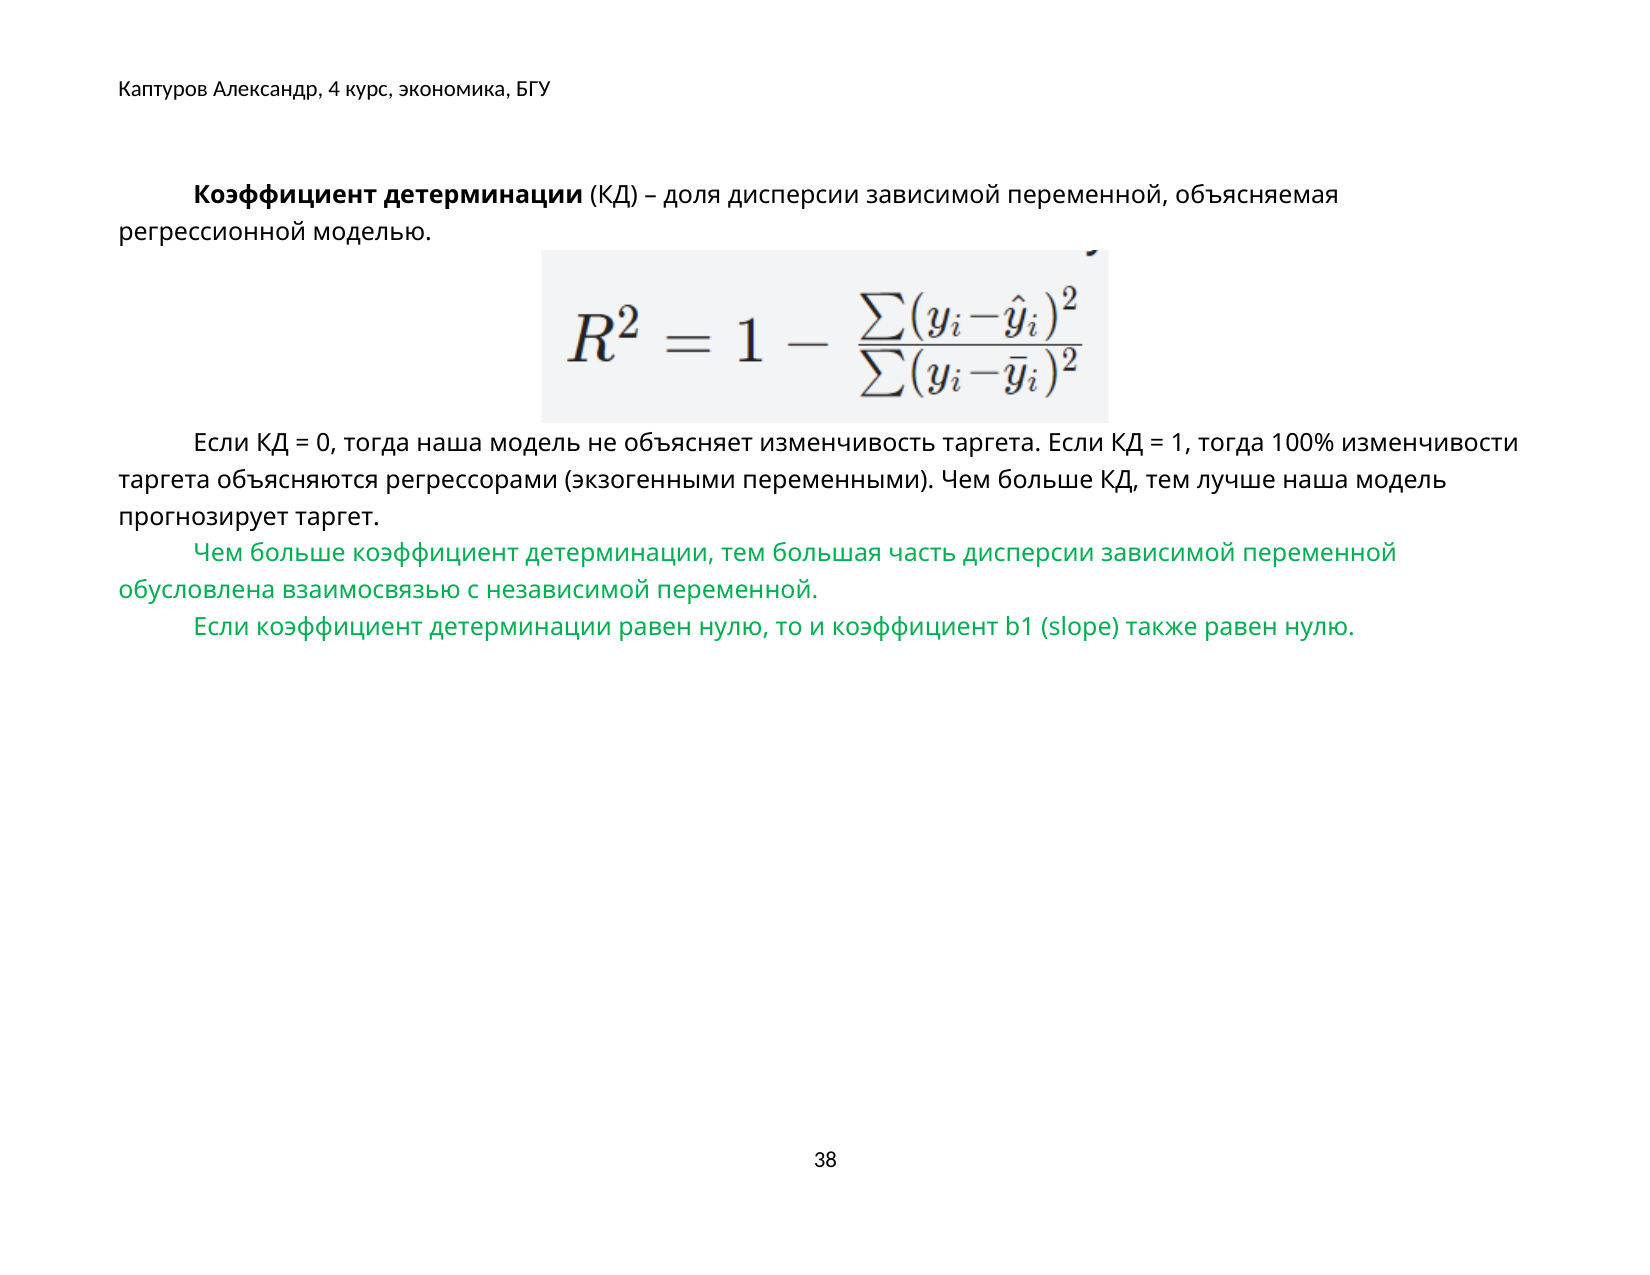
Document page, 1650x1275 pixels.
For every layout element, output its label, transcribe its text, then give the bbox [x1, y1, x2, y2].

text Если КД = 0, тогда наша модель не объясняет изменчивость таргета. Если КД = 1, тогда 100% изменчивости таргета объясняются регрессорами (экзогенными переменными). Чем больше КД, тем лучше наша модель прогнозирует таргет. [118, 425, 1532, 532]
text Коэффициент детерминации (КД) – доля дисперсии зависимой переменной, объясняемая регрессионной моделью. [118, 177, 1532, 248]
picture [541, 250, 1109, 423]
text Если коэффициент детерминации равен нулю, то и коэффициент b1 (slope) также равен нулю. [118, 609, 1532, 643]
text Чем больше коэффициент детерминации, тем большая часть дисперсии зависимой переменной обусловлена взаимосвязью с независимой переменной. [118, 535, 1532, 606]
